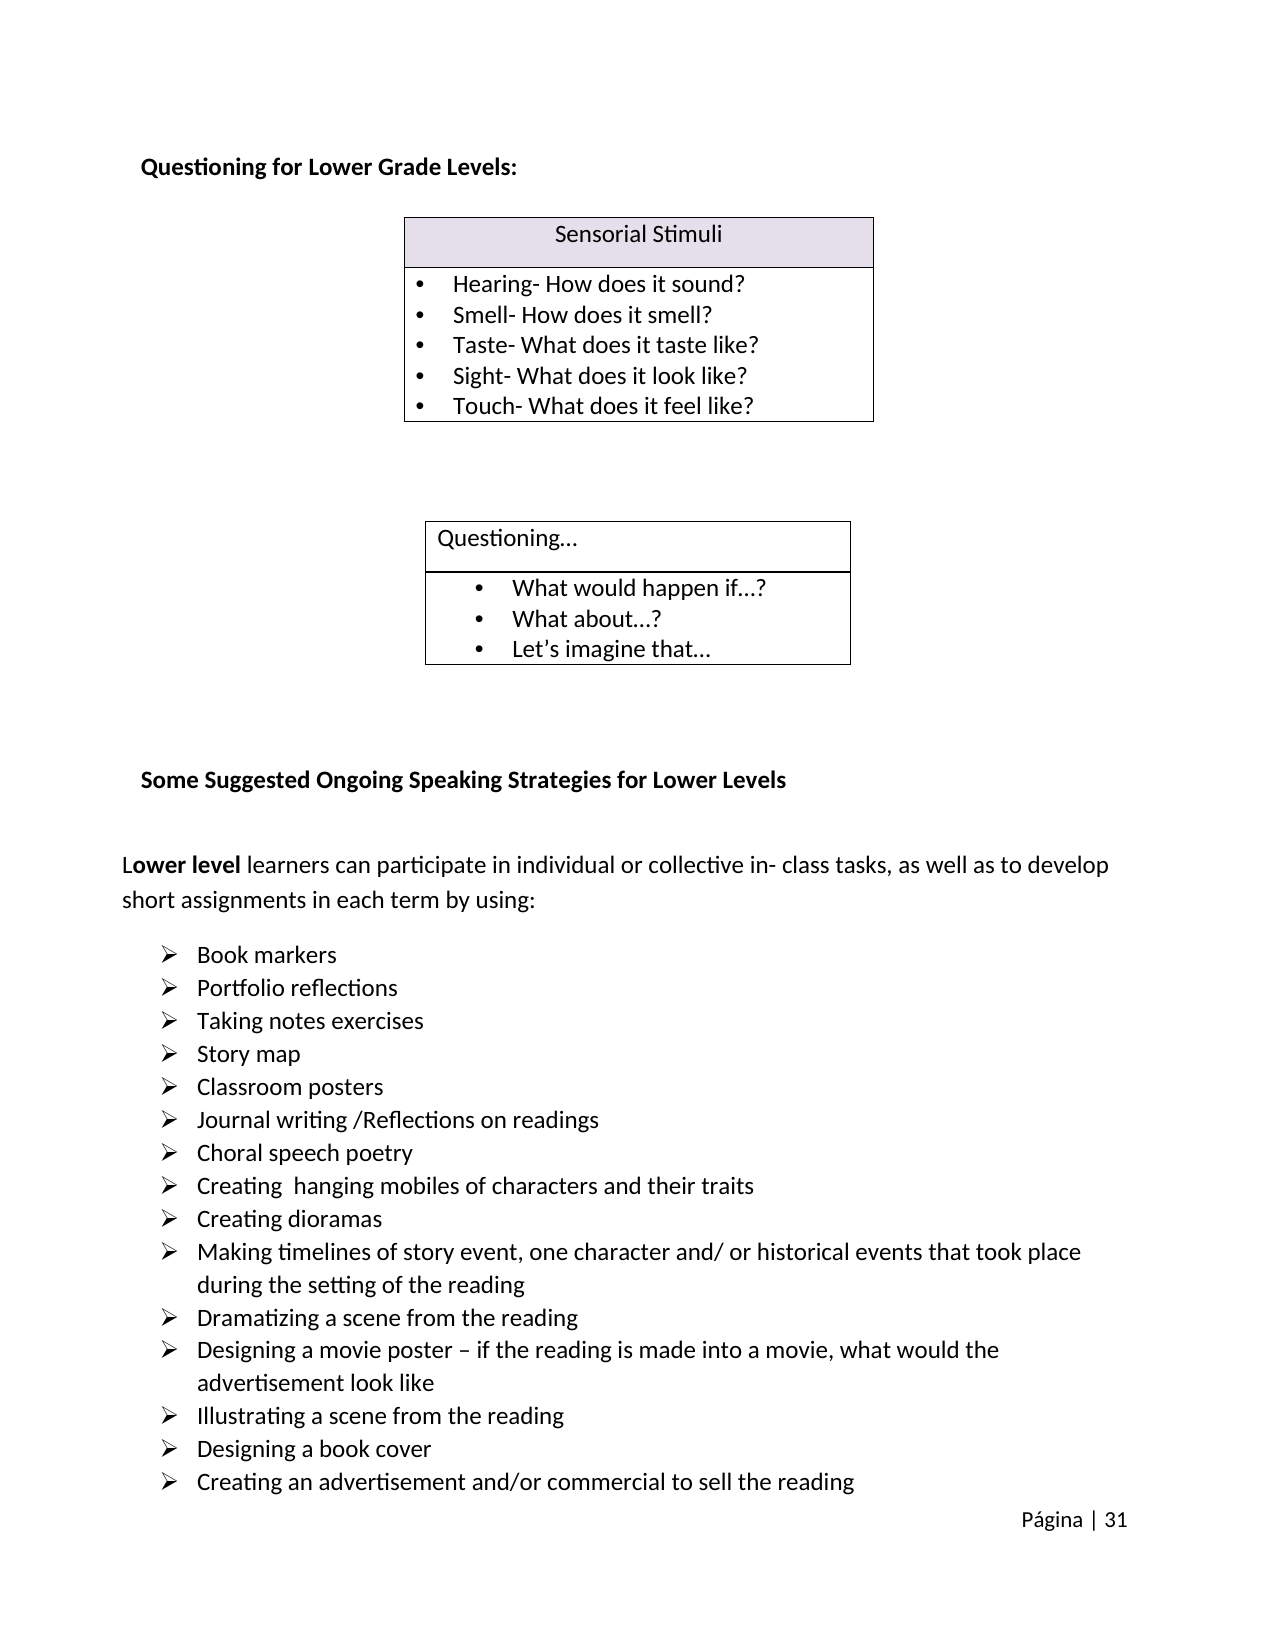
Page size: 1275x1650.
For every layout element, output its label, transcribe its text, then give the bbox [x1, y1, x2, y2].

text Lower level learners can participate in individual or collective in- class tasks, as well as to develop short assignments in each term by using: [122, 849, 1127, 914]
list Choral speech poetry [159, 1137, 1127, 1168]
list Dramatizing a scene from the reading [159, 1302, 1127, 1332]
list Illustrating a scene from the reading [159, 1400, 1127, 1431]
text Some Suggested Ongoing Speaking Strategies for Lower Levels [141, 764, 1127, 795]
list Creating hanging mobiles of characters and their traits [159, 1170, 1127, 1201]
table_header Sensorial Stimuli [405, 218, 873, 267]
list Portfolio reflections [159, 972, 1127, 1003]
list Creating an advertisement and/or commercial to sell the reading [159, 1466, 1127, 1497]
table_cell Hearing- How does it sound? Smell- How does it smell? Taste- What does it taste like? Sight- What does it look like? Touch- What does it feel like? [405, 268, 873, 421]
table_header Questioning… [426, 522, 850, 571]
list Book markers [159, 939, 1127, 970]
list Making timelines of story event, one character and/ or historical events that took place during the setting of the reading [159, 1236, 1127, 1299]
list Designing a book cover [159, 1433, 1127, 1464]
list Story map [159, 1038, 1127, 1069]
text Questioning for Lower Grade Levels: [141, 151, 1127, 182]
list Creating dioramas [159, 1203, 1127, 1233]
list Journal writing /Reflections on readings [159, 1104, 1127, 1135]
table_cell What would happen if…? What about…? Let’s imagine that… [426, 573, 850, 664]
list Taking notes exercises [159, 1005, 1127, 1036]
list Classroom posters [159, 1071, 1127, 1102]
list Designing a movie poster – if the reading is made into a movie, what would the advertisement look like [159, 1334, 1127, 1398]
